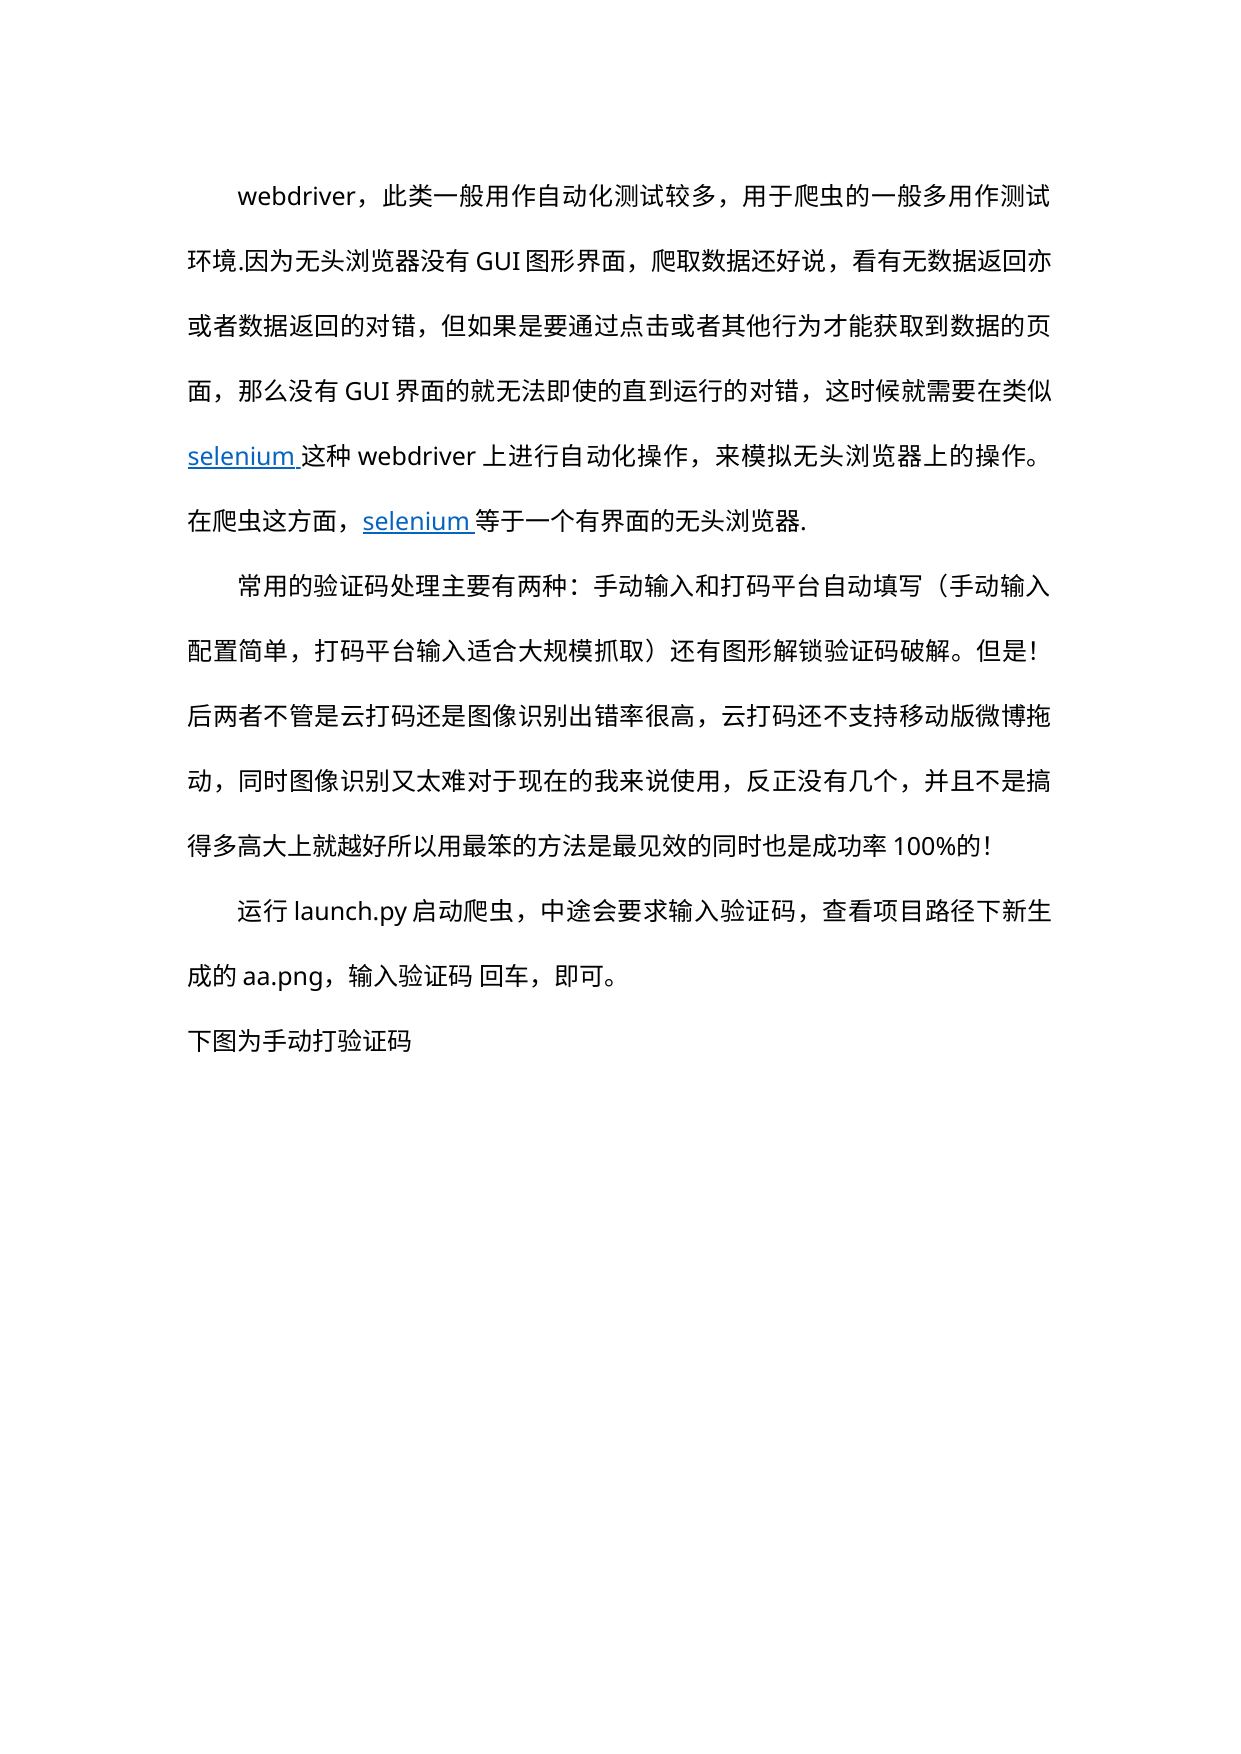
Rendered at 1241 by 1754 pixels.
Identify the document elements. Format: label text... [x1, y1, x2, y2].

text 运行launch.py启动爬虫，中途会要求输入验证码，查看项目路径下新生成的aa.png，输入验证码 回车，即可。 [187, 877, 1053, 1007]
text 下图为手动打验证码 [187, 1007, 1053, 1072]
text webdriver，此类一般用作自动化测试较多，用于爬虫的一般多用作测试环境.因为无头浏览器没有GUI图形界面，爬取数据还好说，看有无数据返回亦或者数据返回的对错，但如果是要通过点击或者其他行为才能获取到数据的页面，那么没有GUI界面的就无法即使的直到运行的对错，这时候就需要在类似selenium这种webdriver上进行自动化操作，来模拟无头浏览器上的操作。在爬虫这方面，selenium等于一个有界面的无头浏览器. [187, 162, 1053, 552]
text 常用的验证码处理主要有两种：手动输入和打码平台自动填写（手动输入配置简单，打码平台输入适合大规模抓取）还有图形解锁验证码破解。但是！后两者不管是云打码还是图像识别出错率很高，云打码还不支持移动版微博拖动，同时图像识别又太难对于现在的我来说使用，反正没有几个，并且不是搞得多高大上就越好所以用最笨的方法是最见效的同时也是成功率100%的！ [187, 552, 1053, 877]
